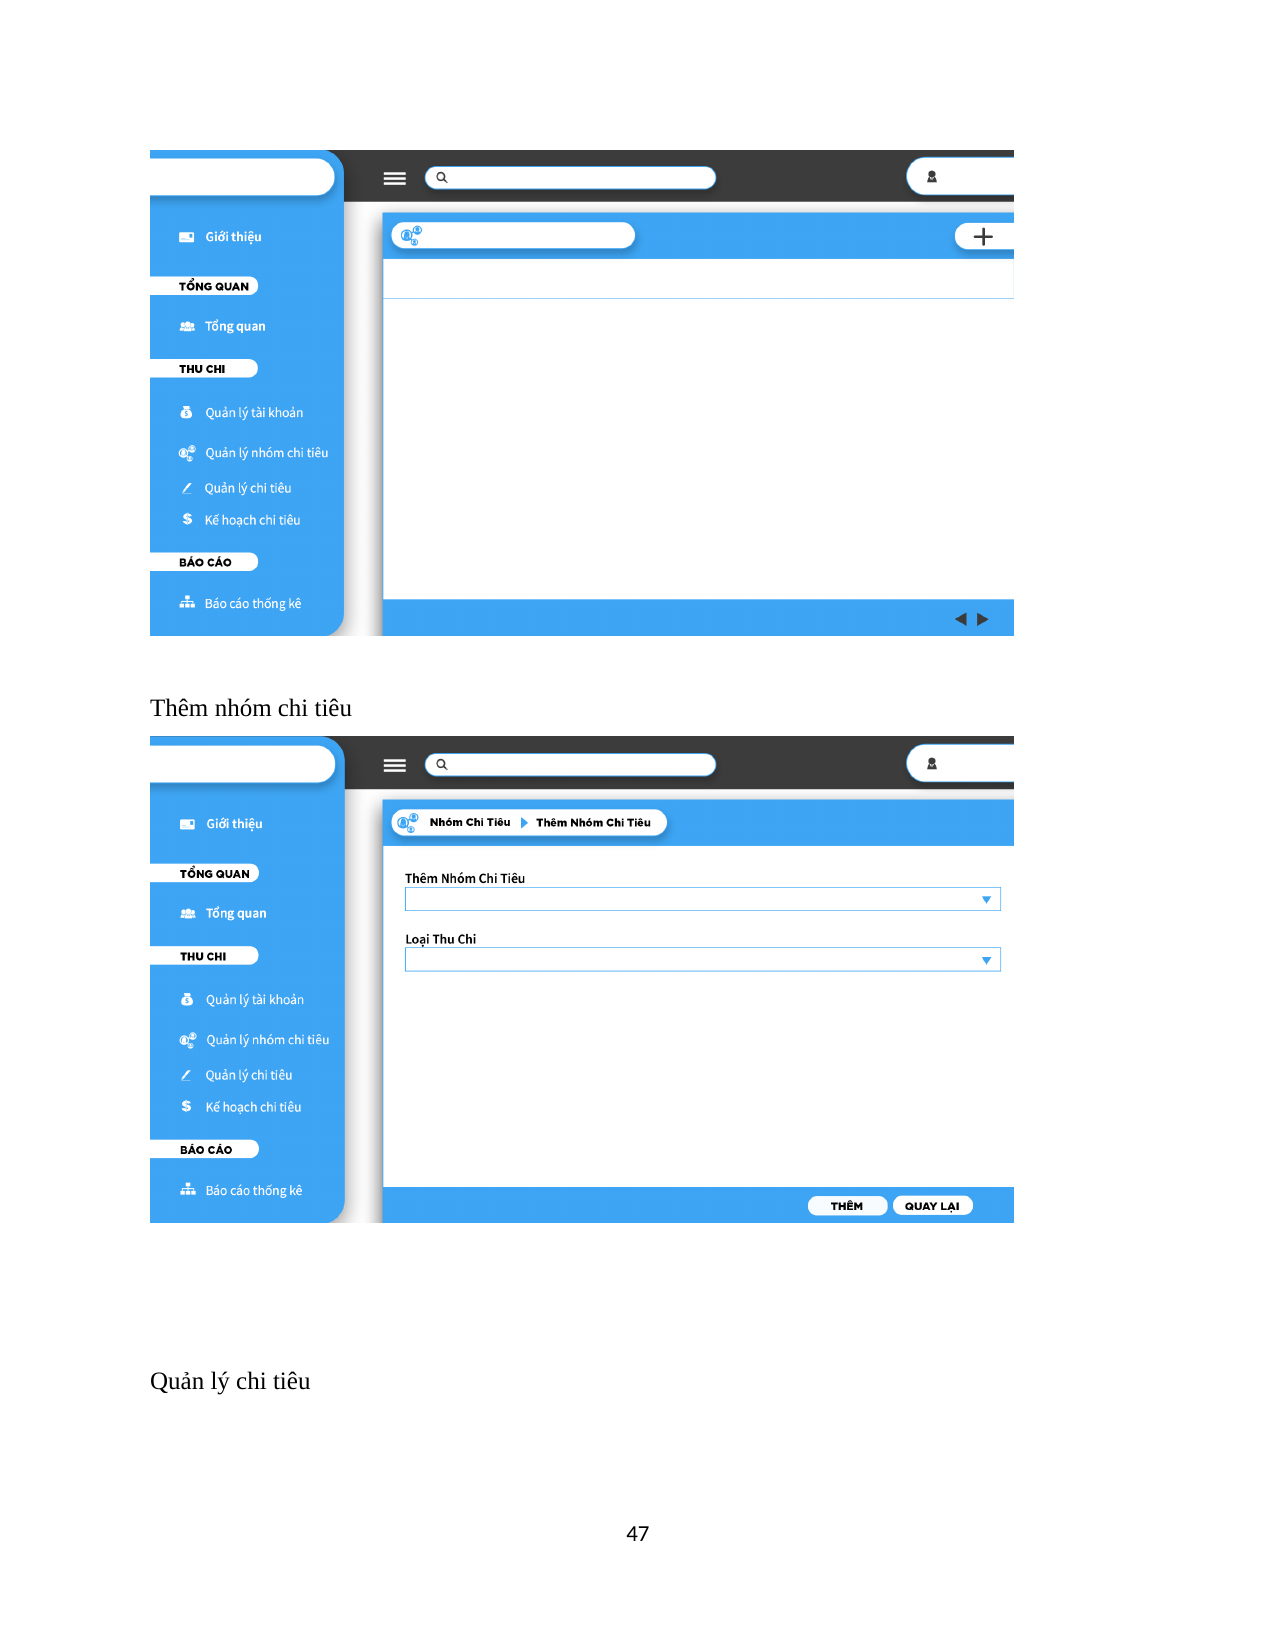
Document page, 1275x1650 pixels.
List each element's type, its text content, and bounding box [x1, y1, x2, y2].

picture [150, 150, 1014, 636]
picture [150, 736, 1014, 1223]
text Quản lý chi tiêu [150, 1366, 1125, 1395]
text Thêm nhóm chi tiêu [150, 693, 1125, 722]
